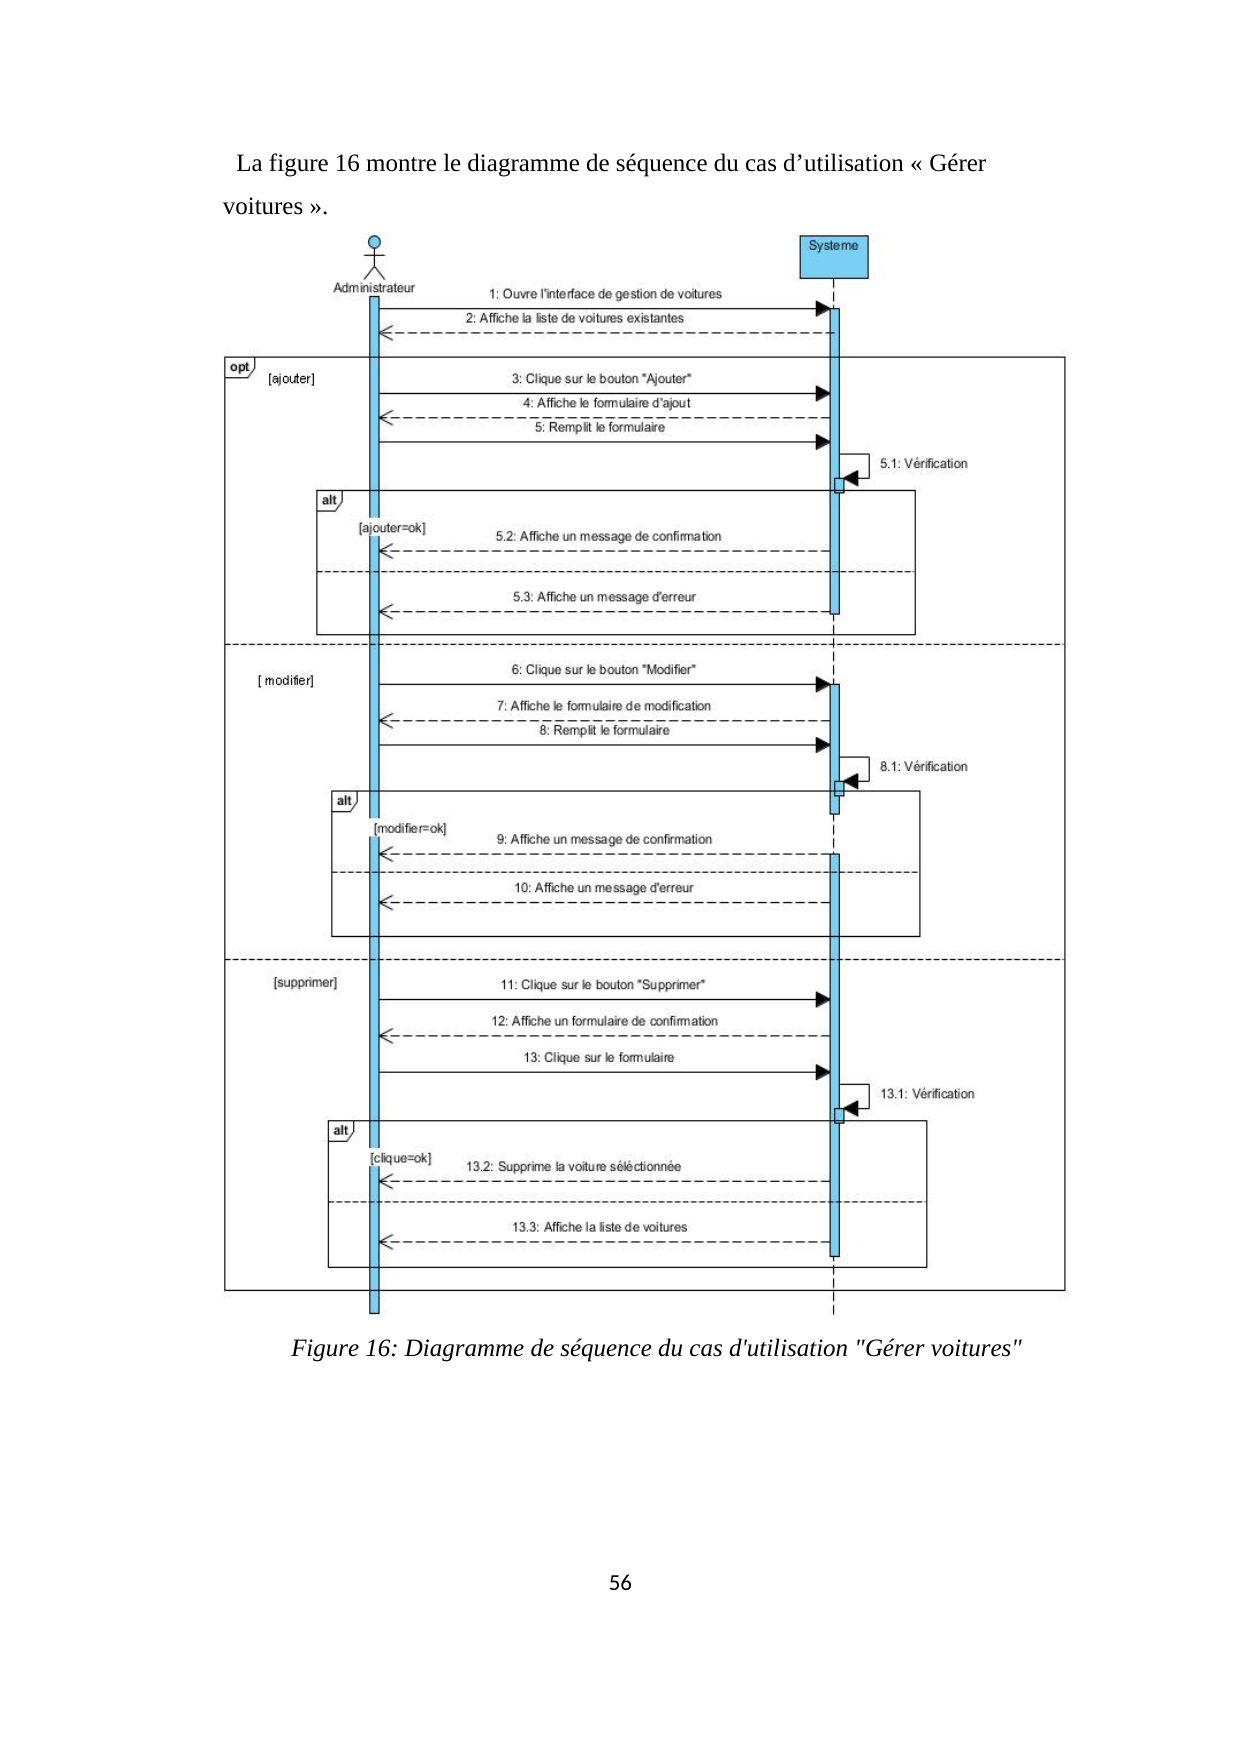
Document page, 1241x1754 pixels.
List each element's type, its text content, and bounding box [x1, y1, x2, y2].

list Figure 16: Diagramme de séquence du cas d'utilisation "Gérer voitures" [223, 1333, 1093, 1362]
list La figure 16 montre le diagramme de séquence du cas d’utilisation « Gérer voitures ». [223, 148, 1093, 219]
picture [222, 233, 1069, 1319]
